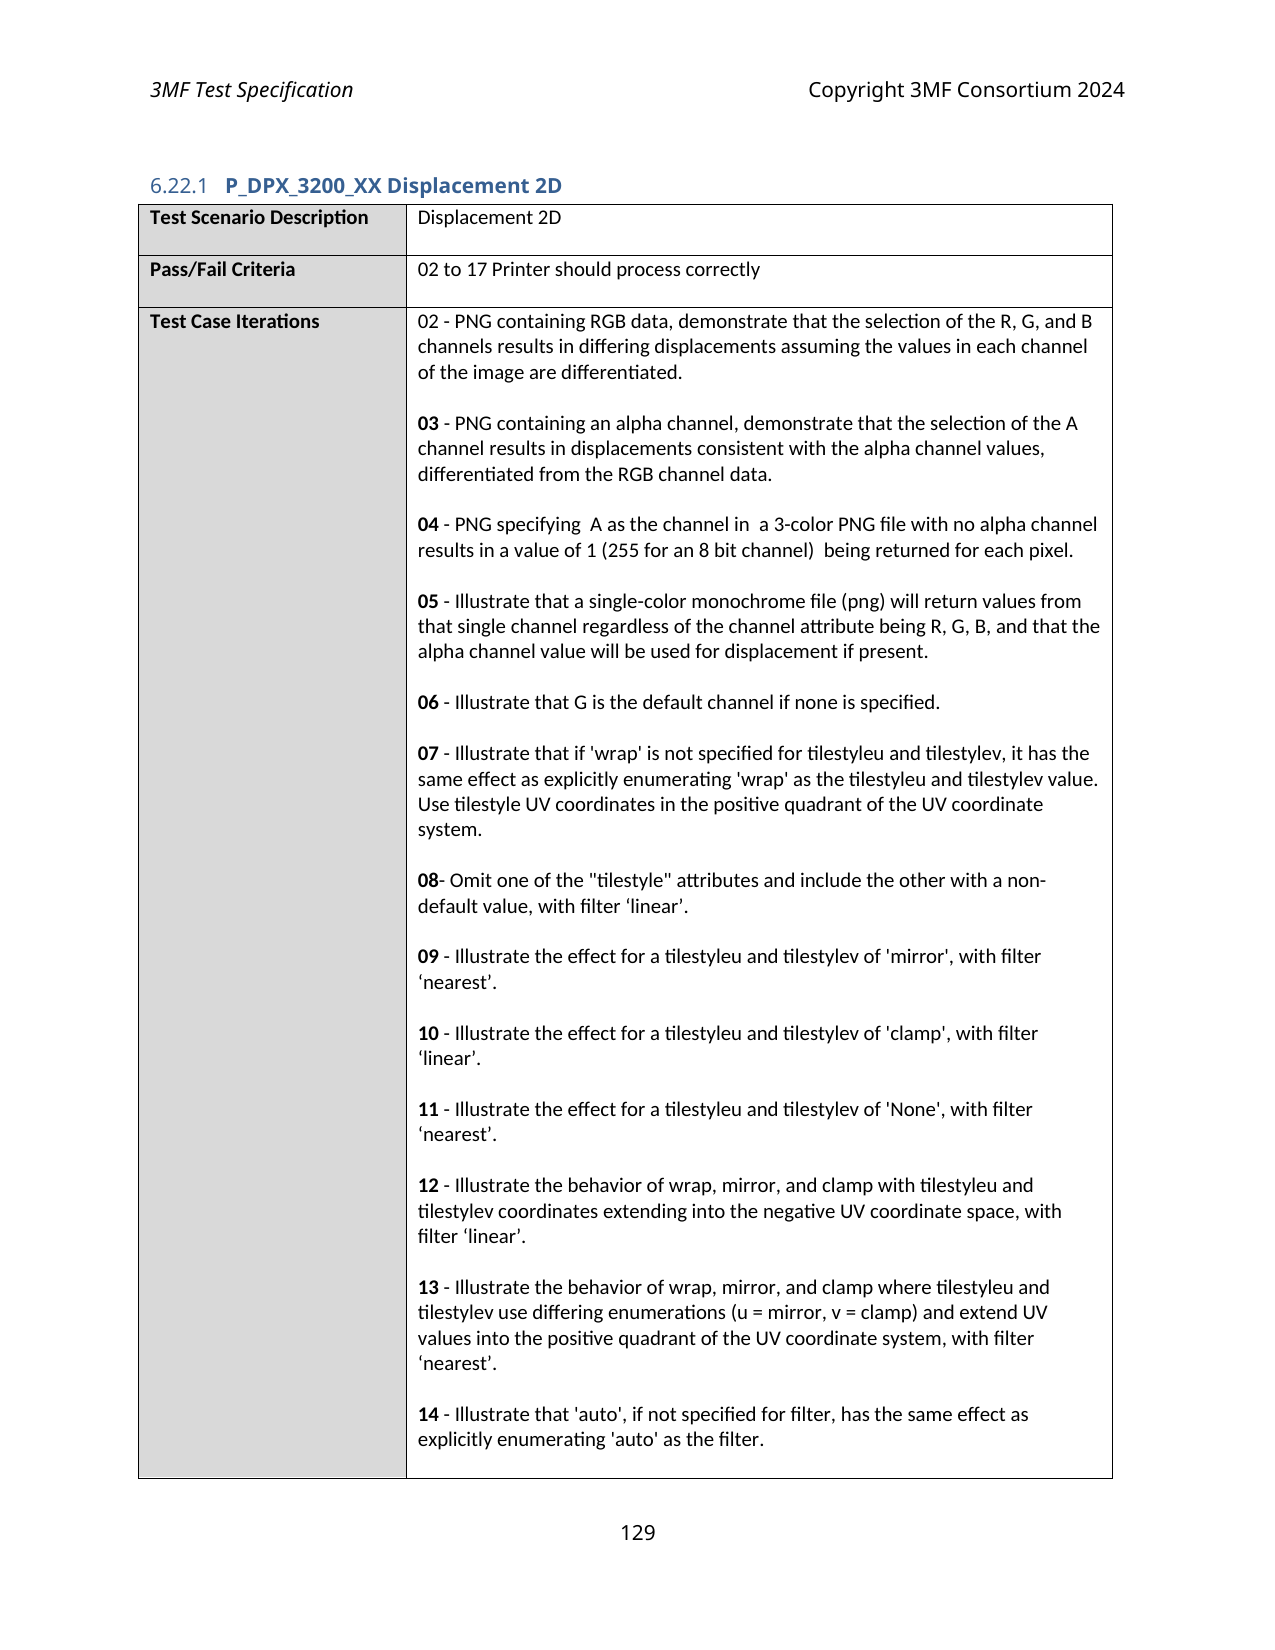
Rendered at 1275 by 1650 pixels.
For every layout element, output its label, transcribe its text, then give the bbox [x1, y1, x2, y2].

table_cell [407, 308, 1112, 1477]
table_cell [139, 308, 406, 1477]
subtitle P_DPX_3200_XX Displacement 2D [150, 171, 1125, 199]
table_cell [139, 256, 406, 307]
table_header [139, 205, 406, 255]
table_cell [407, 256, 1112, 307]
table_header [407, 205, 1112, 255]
